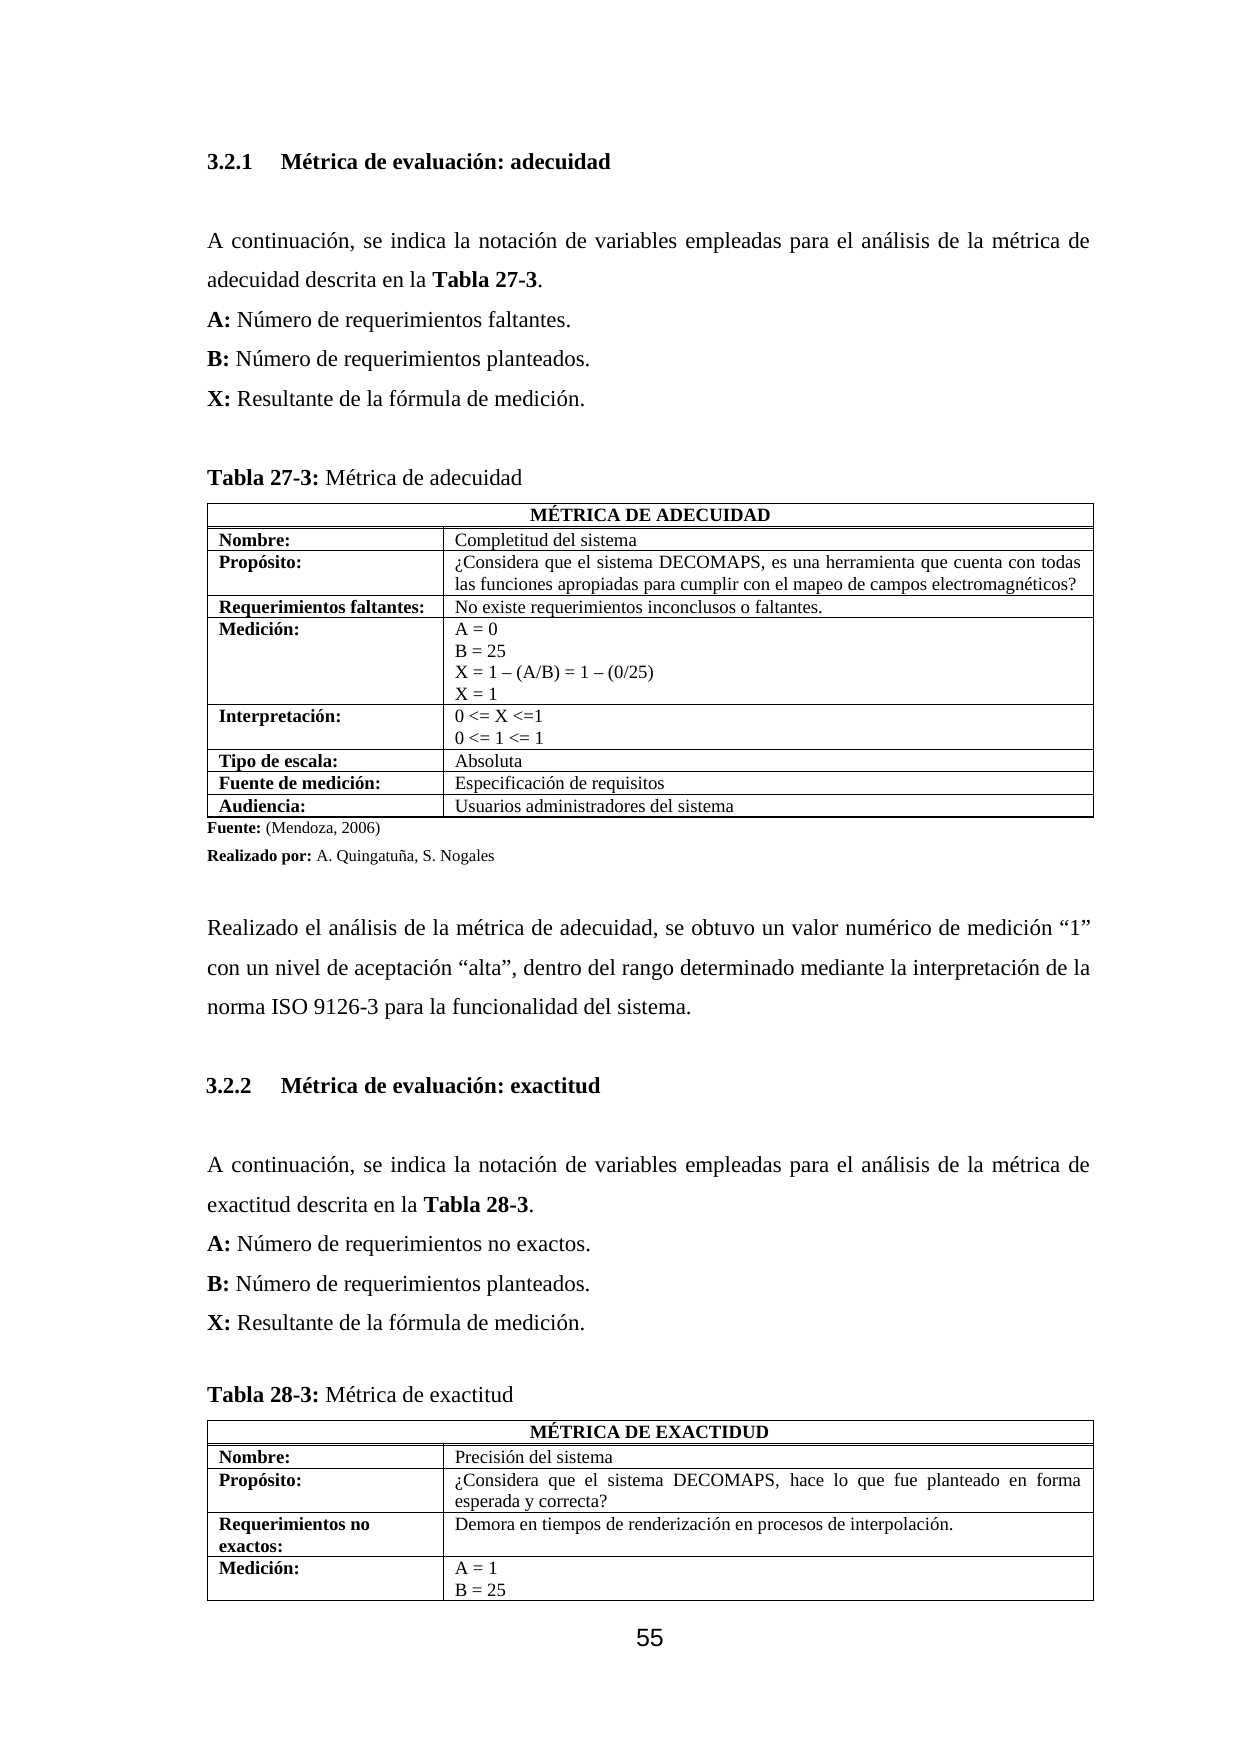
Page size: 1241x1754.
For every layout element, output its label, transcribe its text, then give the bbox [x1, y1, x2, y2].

table_cell Completitud del sistema [444, 529, 1093, 550]
text Fuente: [207, 818, 1092, 837]
list Métrica de evaluación: exactitud [206, 1072, 1092, 1099]
table_cell Requerimientos no exactos: [208, 1513, 443, 1556]
table_cell Audiencia: [208, 795, 443, 816]
table_cell Especificación de requisitos [444, 772, 1093, 794]
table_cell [444, 1557, 1093, 1600]
text X: Resultante de la fórmula de medición. [207, 1309, 1092, 1336]
text Realizado el análisis de la métrica de adecuidad, se obtuvo un valor numérico de medición “1” con un nivel de aceptación “alta”, dentro del rango determinado mediante la interpretación de la norma ISO 9126-3 para la funcionalidad del sistema. [207, 914, 1092, 1020]
table_cell Fuente de medición: [208, 772, 443, 794]
table_cell Demora en tiempos de renderización en procesos de interpolación. [444, 1513, 1093, 1556]
table_cell 0 <= X <=1 0 <= 1 <= 1 [444, 705, 1093, 748]
table_cell Absoluta [444, 750, 1093, 771]
table_cell Nombre: [208, 1446, 443, 1468]
list A continuación, se indica la notación de variables empleadas para el análisis de la métrica de adecuidad descrita en la Tabla 27-3. [207, 227, 1092, 292]
list A: Número de requerimientos faltantes. [207, 306, 1092, 332]
table_cell Usuarios administradores del sistema [444, 795, 1093, 816]
table_cell Propósito: [208, 551, 443, 594]
table_cell Medición: [208, 618, 443, 704]
list B: Número de requerimientos planteados. [207, 1270, 1092, 1296]
table_cell Medición: [208, 1557, 443, 1600]
list A: Número de requerimientos no exactos. [207, 1230, 1092, 1257]
list Métrica de evaluación: adecuidad [207, 148, 1092, 174]
table_header MÉTRICA DE ADECUIDAD [208, 504, 1093, 526]
text Realizado por: A. Quingatuña, S. Nogales [207, 846, 1092, 865]
table_cell ¿Considera que el sistema DECOMAPS, hace lo que fue planteado en forma esperada y correcta? [444, 1469, 1093, 1512]
list B: Número de requerimientos planteados. [207, 345, 1092, 371]
table_cell Interpretación: [208, 705, 443, 748]
table_cell No existe requerimientos inconclusos o faltantes. [444, 596, 1093, 617]
table_header MÉTRICA DE EXACTIDUD [208, 1421, 1093, 1443]
table_cell Requerimientos faltantes: [208, 596, 443, 617]
text X: Resultante de la fórmula de medición. [207, 384, 1092, 411]
table_cell A = 0 B = 25 X = 1 – (A/B) = 1 – (0/25) X = 1 [444, 618, 1093, 704]
text Tabla 28-3: Métrica de exactitud [207, 1381, 1092, 1407]
table_cell Nombre: [208, 529, 443, 550]
table_cell Precisión del sistema [444, 1446, 1093, 1468]
text Tabla 27-3: Métrica de adecuidad [207, 463, 1092, 490]
table_cell ¿Considera que el sistema DECOMAPS, es una herramienta que cuenta con todas las funciones apropiadas para cumplir con el mapeo de campos electromagnéticos? [444, 551, 1093, 594]
list A continuación, se indica la notación de variables empleadas para el análisis de la métrica de exactitud descrita en la Tabla 28-3. [207, 1151, 1092, 1217]
table_cell Propósito: [208, 1469, 443, 1512]
table_cell Tipo de escala: [208, 750, 443, 771]
